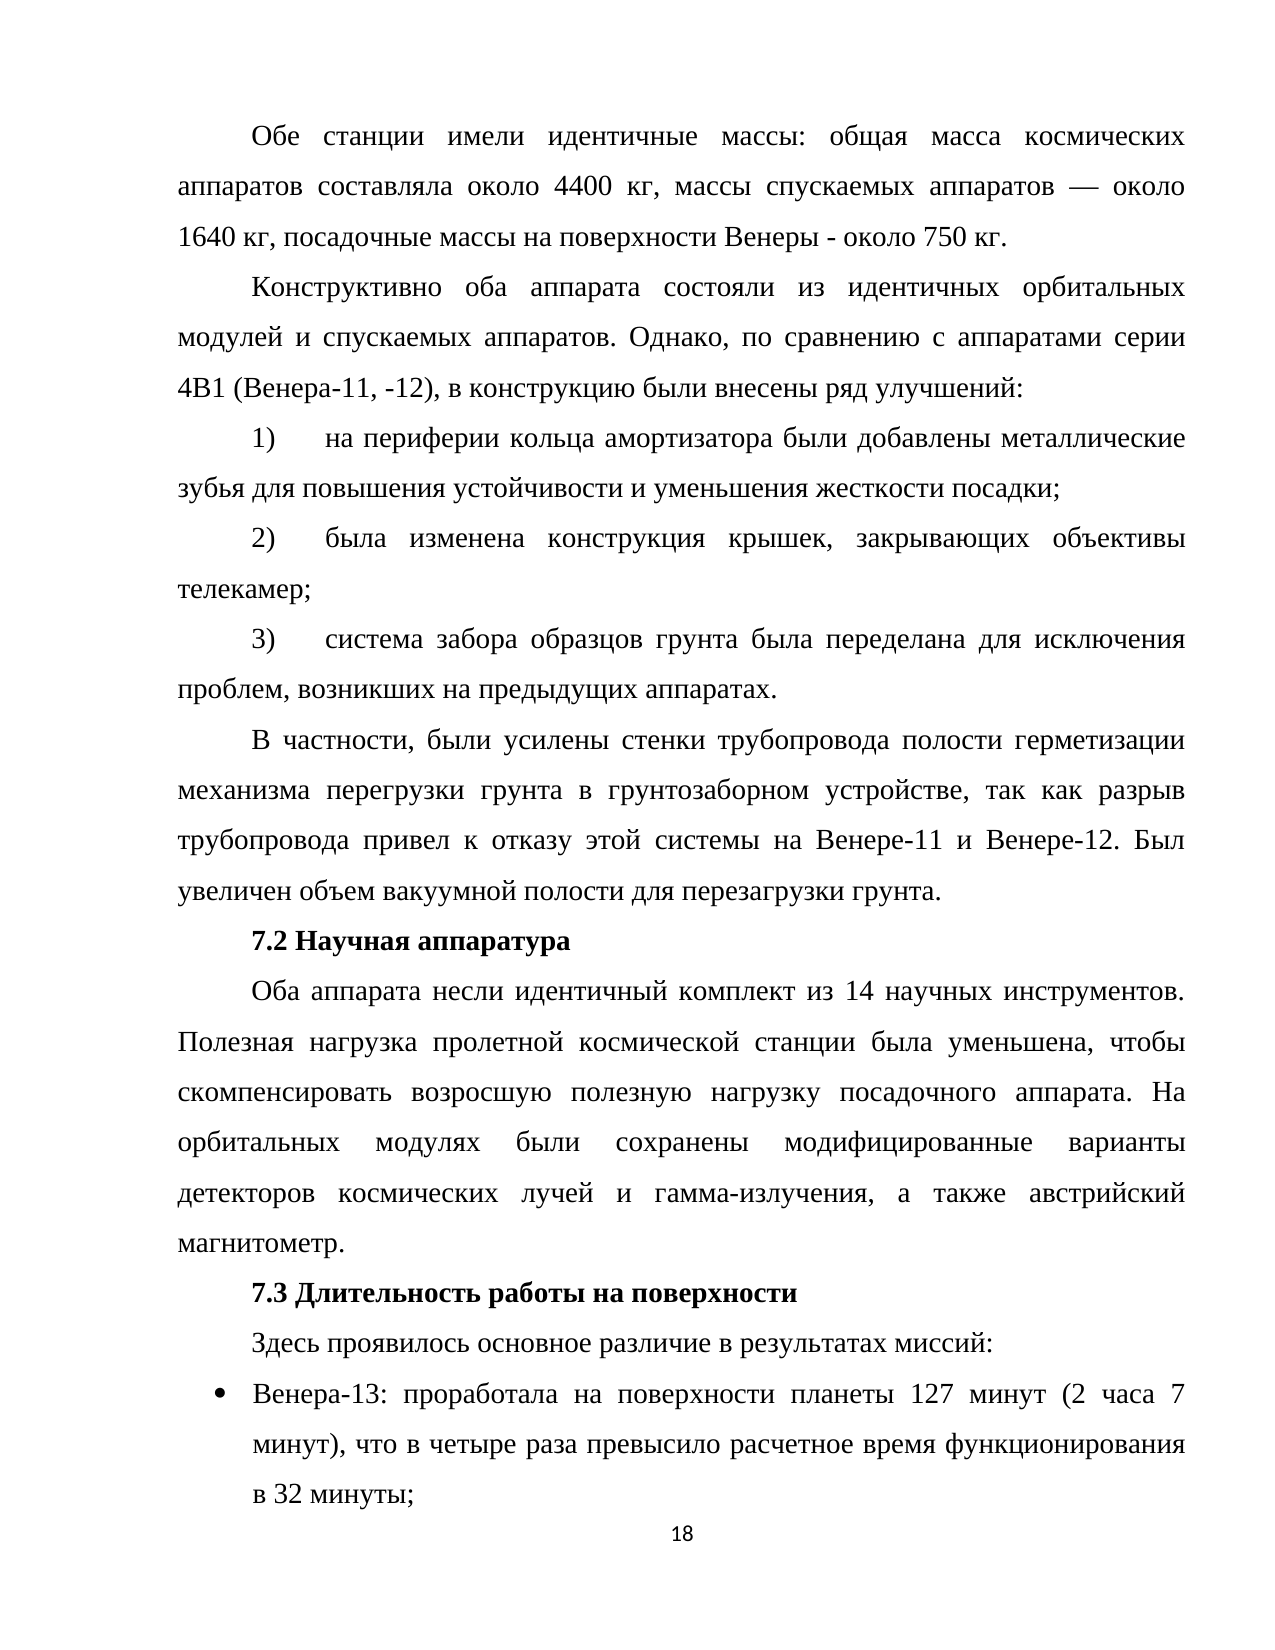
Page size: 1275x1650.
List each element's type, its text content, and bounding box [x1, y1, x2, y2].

subtitle 7.3 Длительность работы на поверхности [177, 1275, 1186, 1309]
text Конструктивно оба аппарата состояли из идентичных орбитальных модулей и спускаемых аппаратов. Однако, по сравнению с аппаратами серии 4В1 (Венера-11, -12), в конструкцию были внесены ряд улучшений: [177, 269, 1186, 403]
text Обе станции имели идентичные массы: общая масса космических аппаратов составляла около 4400 кг, массы спускаемых аппаратов — около 1640 кг, посадочные массы на поверхности Венеры - около 750 кг. [177, 118, 1186, 252]
list была изменена конструкция крышек, закрывающих объективы телекамер; [177, 521, 1186, 604]
list Венера-13: проработала на поверхности планеты 127 минут (2 часа 7 минут), что в четыре раза превысило расчетное время функционирования в 32 минуты; [215, 1376, 1186, 1510]
list на периферии кольца амортизатора были добавлены металлические зубья для повышения устойчивости и уменьшения жесткости посадки; [177, 420, 1186, 504]
subtitle 7.2 Научная аппаратура [177, 923, 1186, 957]
list система забора образцов грунта была переделана для исключения проблем, возникших на предыдущих аппаратах. [177, 621, 1186, 705]
text В частности, были усилены стенки трубопровода полости герметизации механизма перегрузки грунта в грунтозаборном устройстве, так как разрыв трубопровода привел к отказу этой системы на Венере-11 и Венере-12. Был увеличен объем вакуумной полости для перезагрузки грунта. [177, 722, 1186, 906]
text Оба аппарата несли идентичный комплект из 14 научных инструментов. Полезная нагрузка пролетной космической станции была уменьшена, чтобы скомпенсировать возросшую полезную нагрузку посадочного аппарата. На орбитальных модулях были сохранены модифицированные варианты детекторов космических лучей и гамма-излучения, а также австрийский магнитометр. [177, 973, 1186, 1258]
text Здесь проявилось основное различие в результатах миссий: [177, 1326, 1186, 1359]
